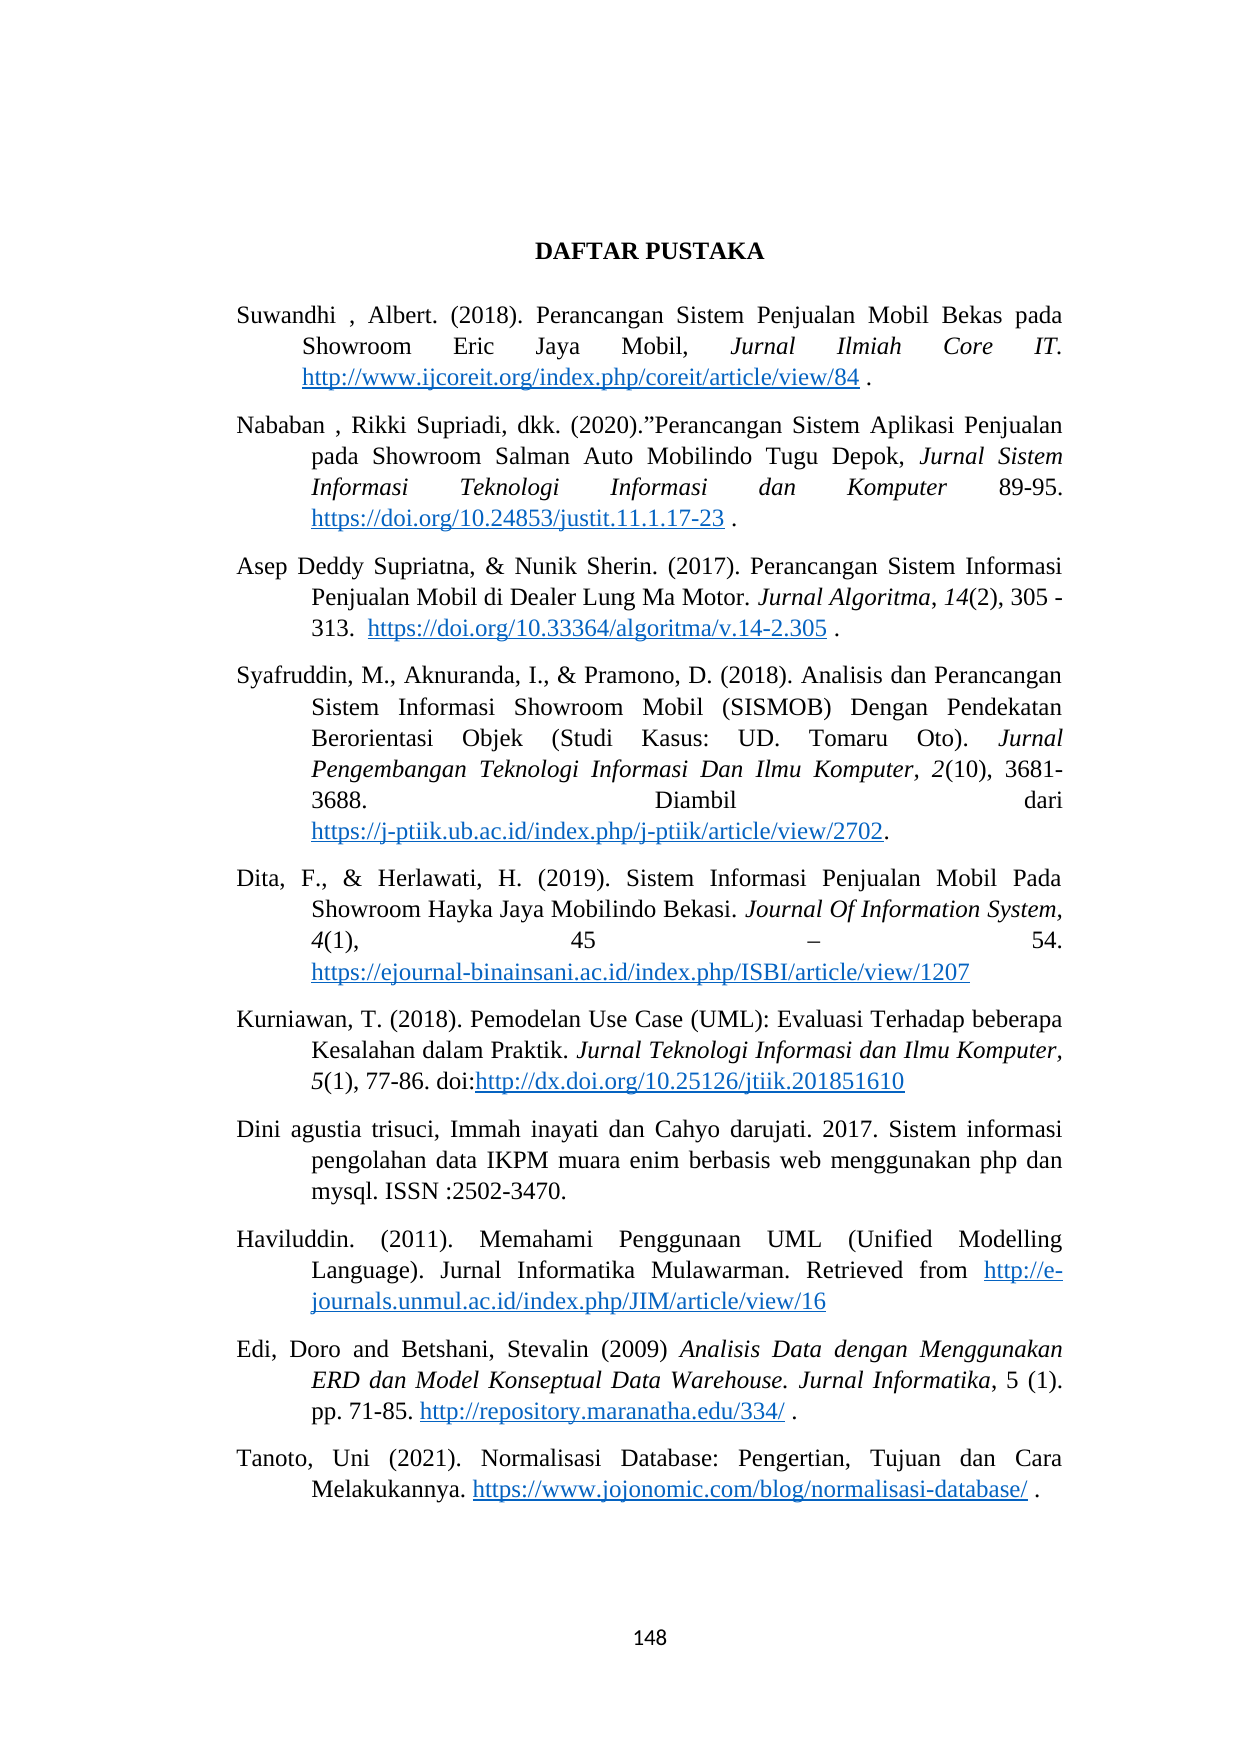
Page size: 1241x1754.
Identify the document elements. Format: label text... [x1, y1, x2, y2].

text Kurniawan, T. (2018). Pemodelan Use Case (UML): Evaluasi Terhadap beberapa Kesalahan dalam Praktik. Jurnal Teknologi Informasi dan Ilmu Komputer, 5(1), 77-86. doi:http://dx.doi.org/10.25126/jtiik.201851610 [236, 1004, 1063, 1095]
text Dini agustia trisuci, Immah inayati dan Cahyo darujati. 2017. Sistem informasi pengolahan data IKPM muara enim berbasis web menggunakan php dan mysql. ISSN :2502-3470. [236, 1114, 1063, 1205]
text Haviluddin. (2011). Memahami Penggunaan UML (Unified Modelling Language). Jurnal Informatika Mulawarman. Retrieved from http://e-journals.unmul.ac.id/index.php/JIM/article/view/16 [236, 1224, 1063, 1315]
text Nababan , Rikki Supriadi, dkk. (2020).”Perancangan Sistem Aplikasi Penjualan pada Showroom Salman Auto Mobilindo Tugu Depok, Jurnal Sistem Informasi Teknologi Informasi dan Komputer 89-95. https://doi.org/10.24853/justit.11.1.17-23 . [236, 410, 1063, 532]
text Syafruddin, M., Aknuranda, I., & Pramono, D. (2018). Analisis dan Perancangan Sistem Informasi Showroom Mobil (SISMOB) Dengan Pendekatan Berorientasi Objek (Studi Kasus: UD. Tomaru Oto). Jurnal Pengembangan Teknologi Informasi Dan Ilmu Komputer, 2(10), 3681-3688. Diambil dari https://j-ptiik.ub.ac.id/index.php/j-ptiik/article/view/2702. [236, 661, 1063, 844]
text Tanoto, Uni (2021). Normalisasi Database: Pengertian, Tujuan dan Cara Melakukannya. https://www.jojonomic.com/blog/normalisasi-database/ . [236, 1443, 1063, 1503]
subtitle DAFTAR PUSTAKA [236, 236, 1063, 265]
text Edi, Doro and Betshani, Stevalin (2009) Analisis Data dengan Menggunakan ERD dan Model Konseptual Data Warehouse. Jurnal Informatika, 5 (1). pp. 71-85. http://repository.maranatha.edu/334/ . [236, 1334, 1063, 1424]
text Dita, F., & Herlawati, H. (2019). Sistem Informasi Penjualan Mobil Pada Showroom Hayka Jaya Mobilindo Bekasi. Journal Of Information System, 4(1), 45 – 54. https://ejournal-binainsani.ac.id/index.php/ISBI/article/view/1207 [236, 863, 1063, 985]
text Asep Deddy Supriatna, & Nunik Sherin. (2017). Perancangan Sistem Informasi Penjualan Mobil di Dealer Lung Ma Motor. Jurnal Algoritma, 14(2), 305 - 313. https://doi.org/10.33364/algoritma/v.14-2.305 . [236, 551, 1063, 642]
text Suwandhi , Albert. (2018). Perancangan Sistem Penjualan Mobil Bekas pada Showroom Eric Jaya Mobil, Jurnal Ilmiah Core IT. http://www.ijcoreit.org/index.php/coreit/article/view/84 . [236, 300, 1063, 391]
